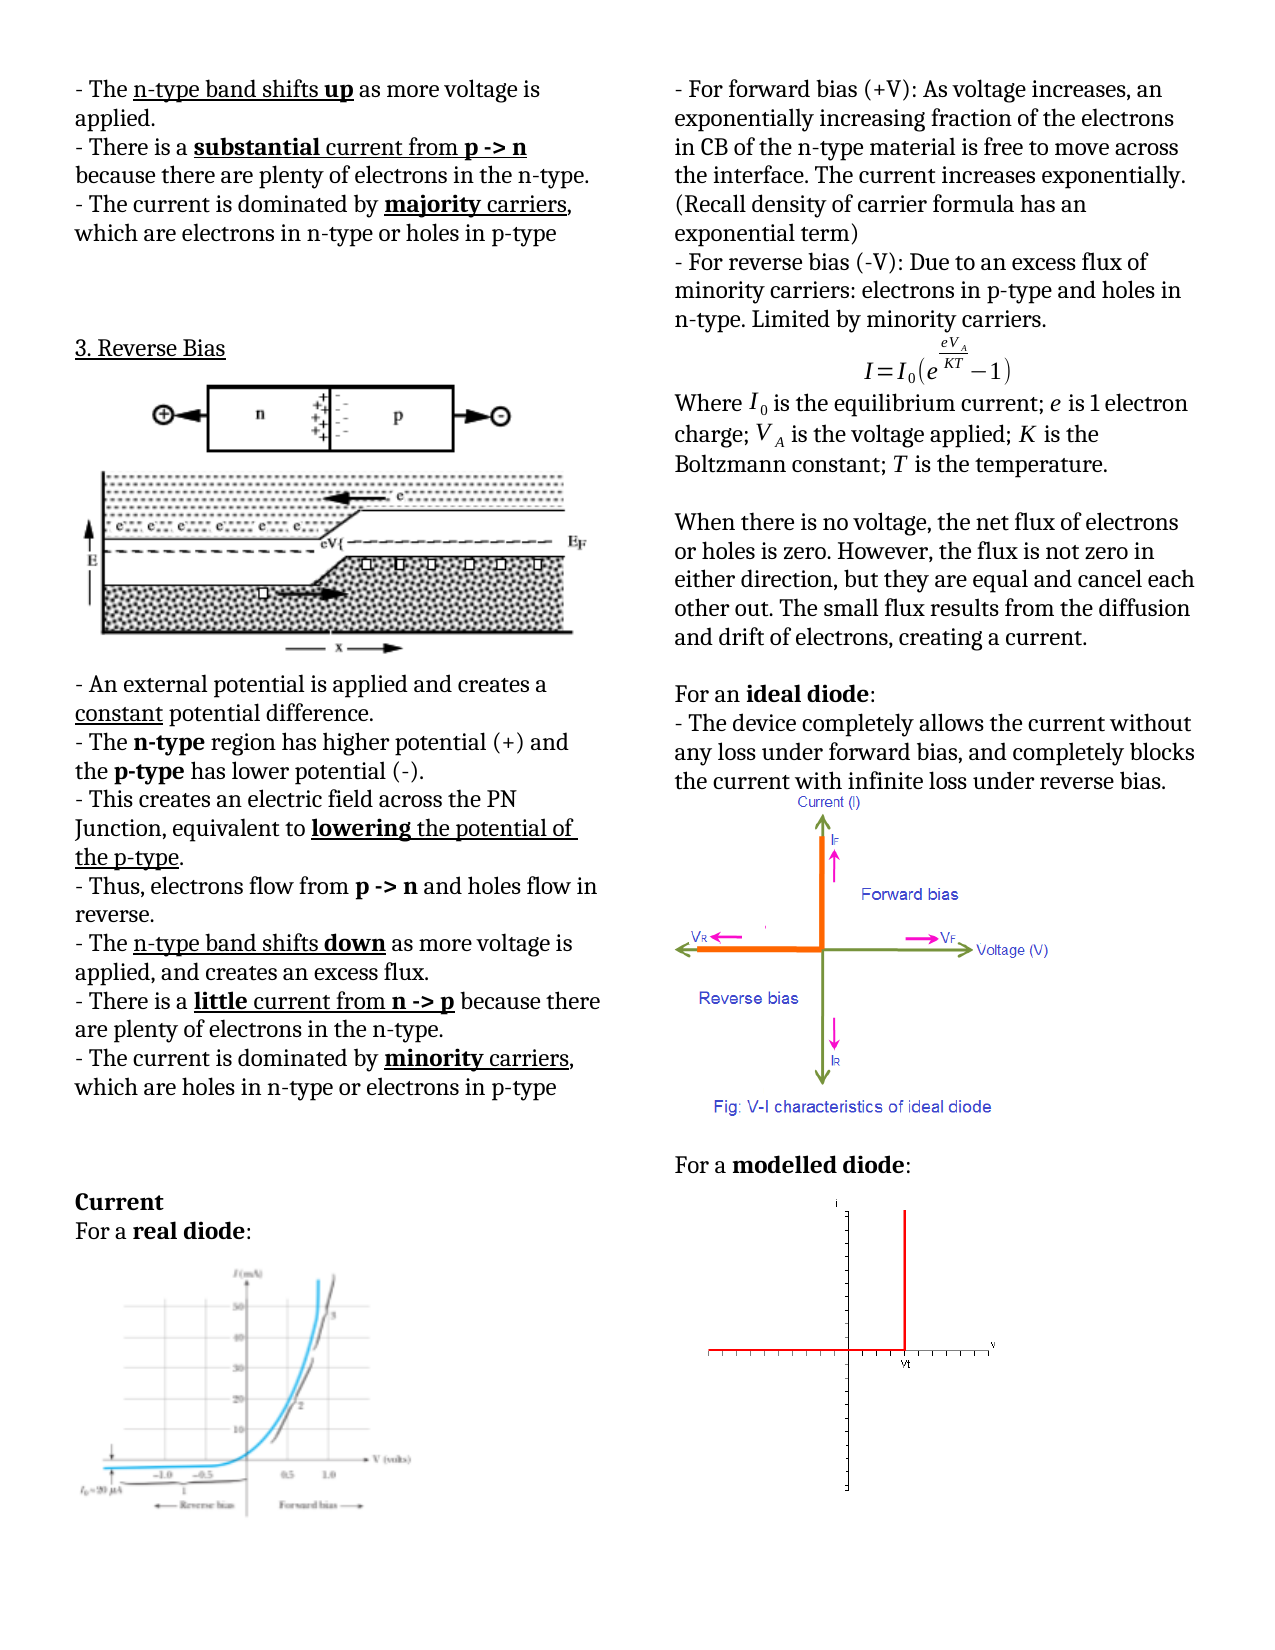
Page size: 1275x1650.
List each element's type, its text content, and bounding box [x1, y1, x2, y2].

text - For forward bias (+V): As voltage increases, an exponentially increasing fraction of the electrons in CB of the n-type material is free to move across the interface. The current increases exponentially. (Recall density of carrier formula has an exponential term) [674, 75, 1200, 247]
text 3. Reverse Bias [75, 334, 601, 362]
text - The current is dominated by minority carriers, which are holes in n-type or electrons in p-type [75, 1044, 601, 1102]
picture [674, 1179, 1022, 1523]
text - For reverse bias (-V): Due to an excess flux of minority carriers: electrons in p-type and holes in n-type. Limited by minority carriers. [674, 247, 1200, 334]
text - An external potential is applied and creates a constant potential difference. [75, 671, 601, 728]
picture [674, 795, 1051, 1122]
text - There is a little current from n -> p because there are plenty of electrons in the n-type. [75, 987, 601, 1044]
text For an ideal diode: [674, 680, 1200, 709]
text - There is a substantial current from p -> n because there are plenty of electrons in the n-type. [75, 132, 601, 190]
text For a modelled diode: [674, 1151, 1200, 1179]
text - The n-type band shifts down as more voltage is applied, and creates an excess flux. [75, 929, 601, 987]
text - This creates an electric field across the PN Junction, equivalent to lowering the potential of the p-type. [75, 785, 601, 872]
text - Thus, electrons flow from p -> n and holes flow in reverse. [75, 872, 601, 929]
text - The current is dominated by majority carriers, which are electrons in n-type or holes in p-type [75, 190, 601, 247]
text Current [75, 1188, 601, 1217]
picture [75, 1245, 419, 1532]
text For a real diode: [75, 1217, 601, 1245]
text When there is no voltage, the net flux of electrons or holes is zero. However, the flux is not zero in either direction, but they are equal and cancel each other out. The small flux results from the diffusion and drift of electrons, creating a current. [674, 508, 1200, 652]
picture [75, 362, 601, 671]
text - The n-type region has higher potential (+) and the p-type has lower potential (-). [75, 728, 601, 785]
text - The device completely allows the current without any loss under forward bias, and completely blocks the current with infinite loss under reverse bias. [674, 709, 1200, 795]
text - The n-type band shifts up as more voltage is applied. [75, 75, 601, 132]
text Where is the equilibrium current; is 1 electron charge; is the voltage applied; is the Boltzmann constant; is the temperature. [674, 388, 1200, 479]
